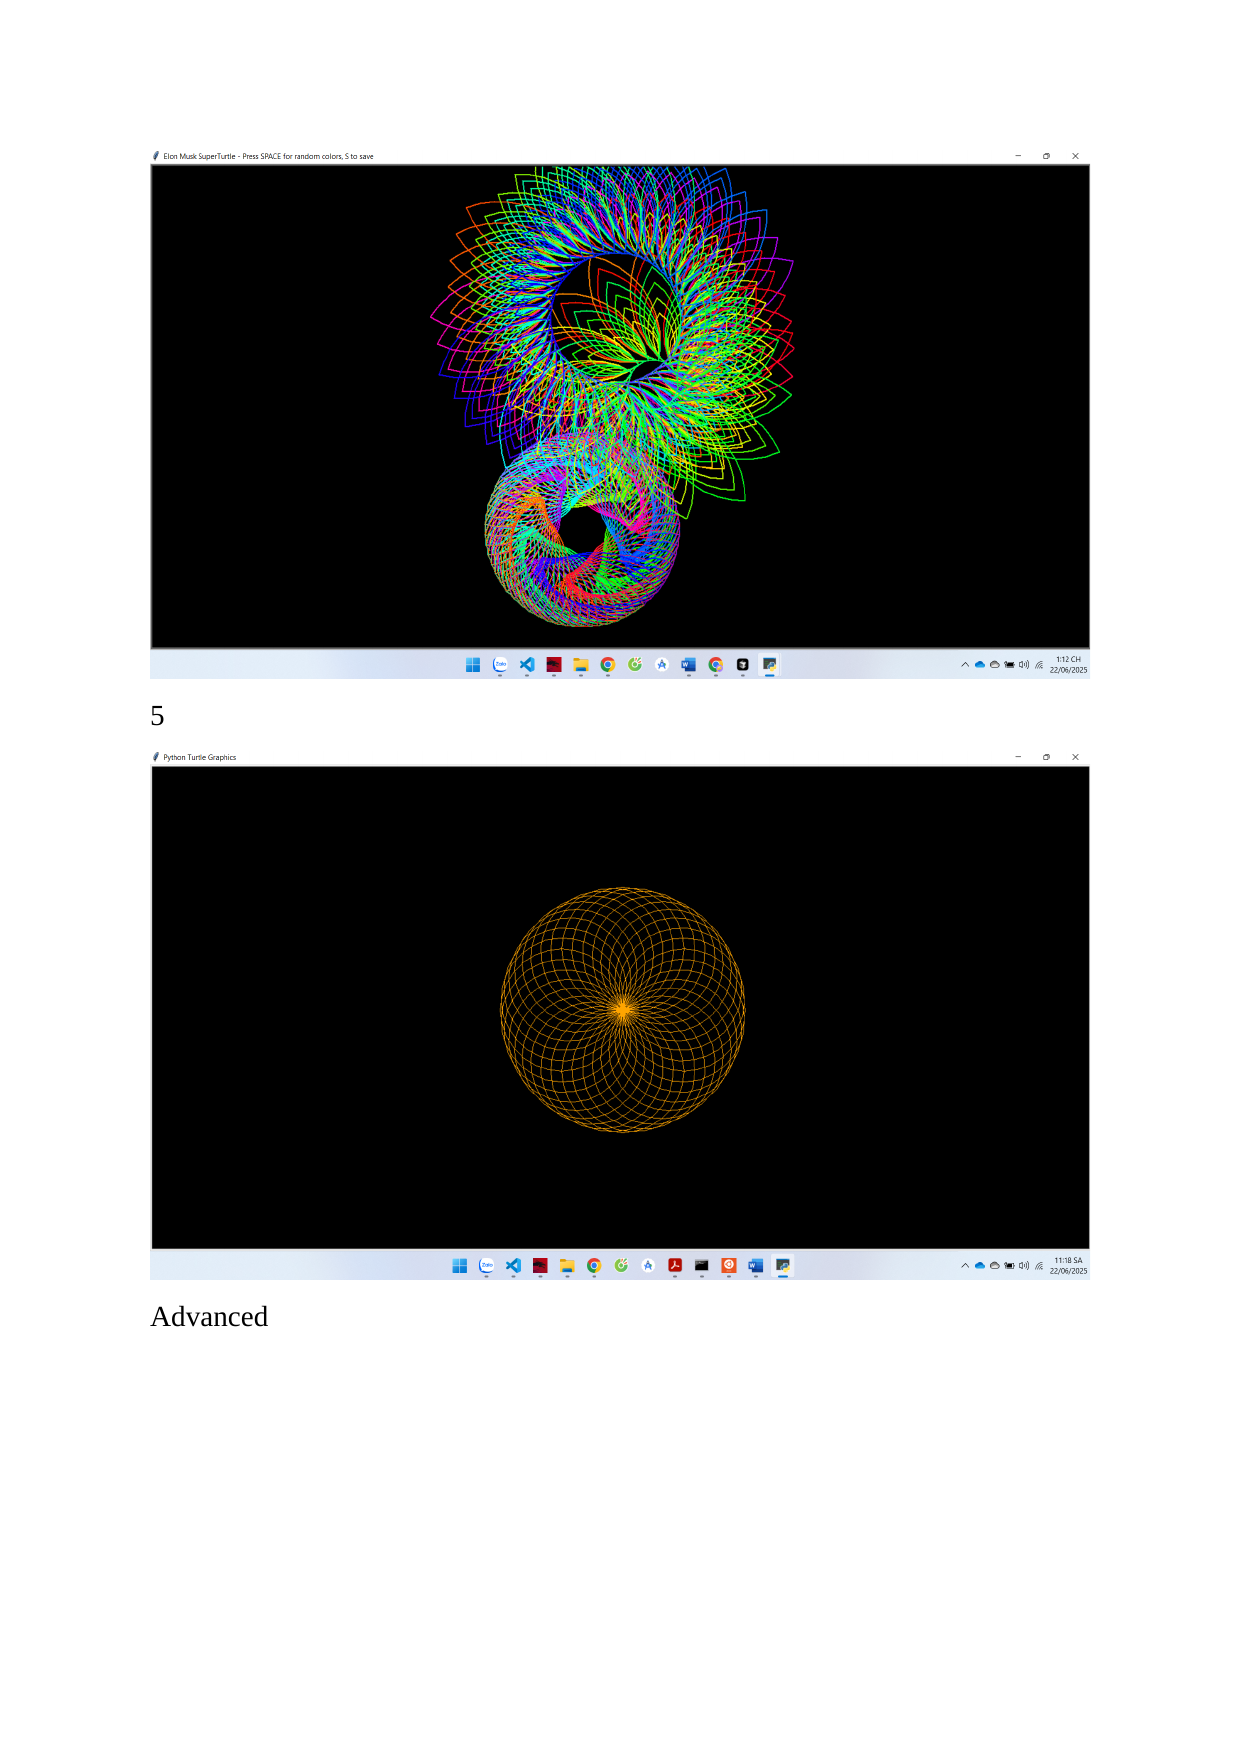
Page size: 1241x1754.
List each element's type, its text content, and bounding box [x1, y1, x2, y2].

text 5 [150, 698, 1090, 732]
picture [150, 150, 1091, 679]
text Advanced [150, 1299, 1090, 1333]
picture [150, 751, 1091, 1280]
